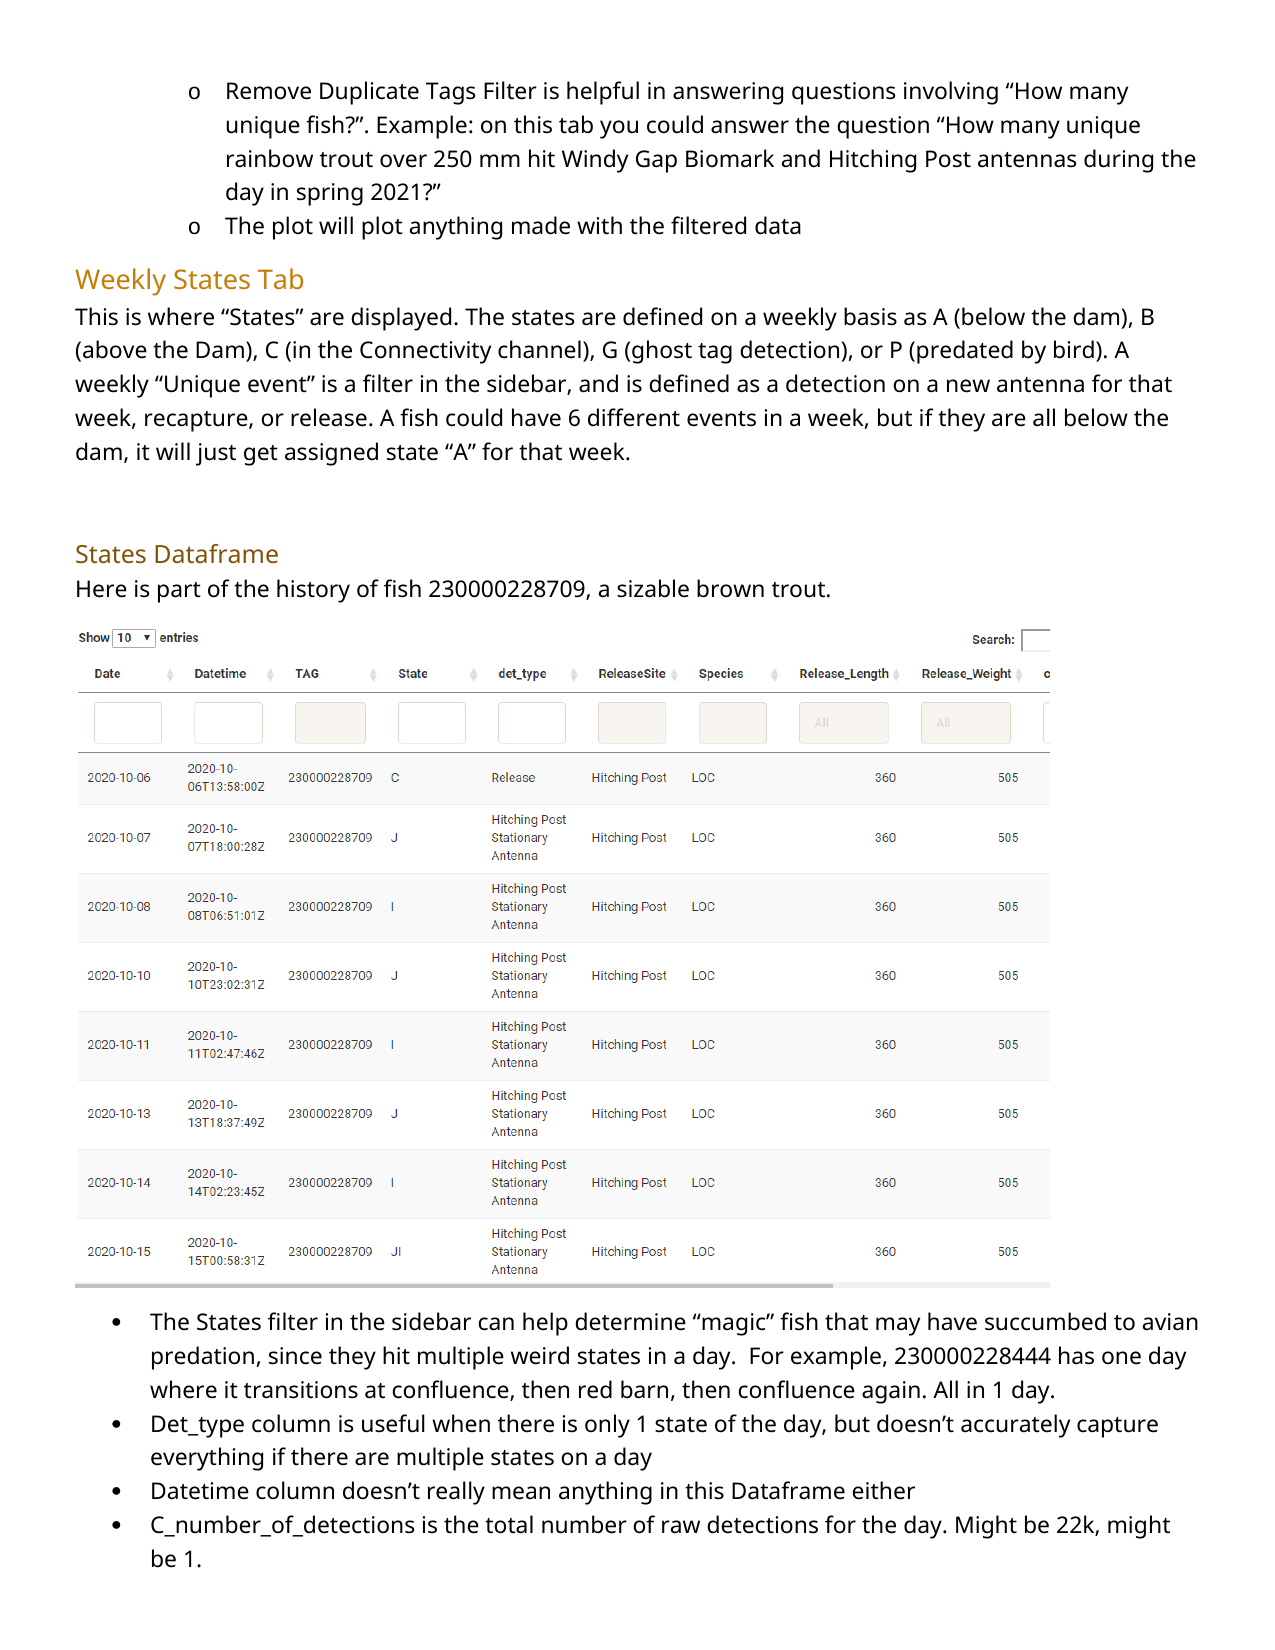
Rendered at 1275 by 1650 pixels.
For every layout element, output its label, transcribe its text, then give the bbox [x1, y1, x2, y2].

list Det_type column is useful when there is only 1 state of the day, but doesn’t accurately capture everything if there are multiple states on a day [112, 1408, 1200, 1473]
subtitle Weekly States Tab [75, 261, 1200, 297]
text This is where “States” are displayed. The states are defined on a weekly basis as A (below the dam), B (above the Dam), C (in the Connectivity channel), G (ghost tag detection), or P (predated by bird). A weekly “Unique event” is a filter in the sidebar, and is defined as a detection on a new antenna for that week, recapture, or release. A fish could have 6 different events in a week, but if they are all below the dam, it will just get assigned state “A” for that week. [75, 300, 1200, 467]
list C_number_of_detections is the total number of raw detections for the day. Might be 22k, might be 1. [112, 1509, 1200, 1574]
subtitle States Dataframe [75, 536, 1200, 570]
list Remove Duplicate Tags Filter is helpful in answering questions involving “How many unique fish?”. Example: on this tab you could answer the question “How many unique rainbow trout over 250 mm hit Windy Gap Biomark and Hitching Post antennas during the day in spring 2021?” [187, 75, 1200, 208]
list Datetime column doesn’t really mean anything in this Dataframe either [112, 1475, 1200, 1506]
list The plot will plot anything made with the filtered data [187, 210, 1200, 241]
text Here is part of the history of fish 230000228709, a sizable brown trout. [75, 573, 1200, 604]
list The States filter in the sidebar can help determine “magic” fish that may have succumbed to avian predation, since they hit multiple weird states in a day. For example, 230000228444 has one day where it transitions at confluence, then red barn, then confluence again. All in 1 day. [112, 1306, 1200, 1405]
picture [75, 623, 1050, 1288]
